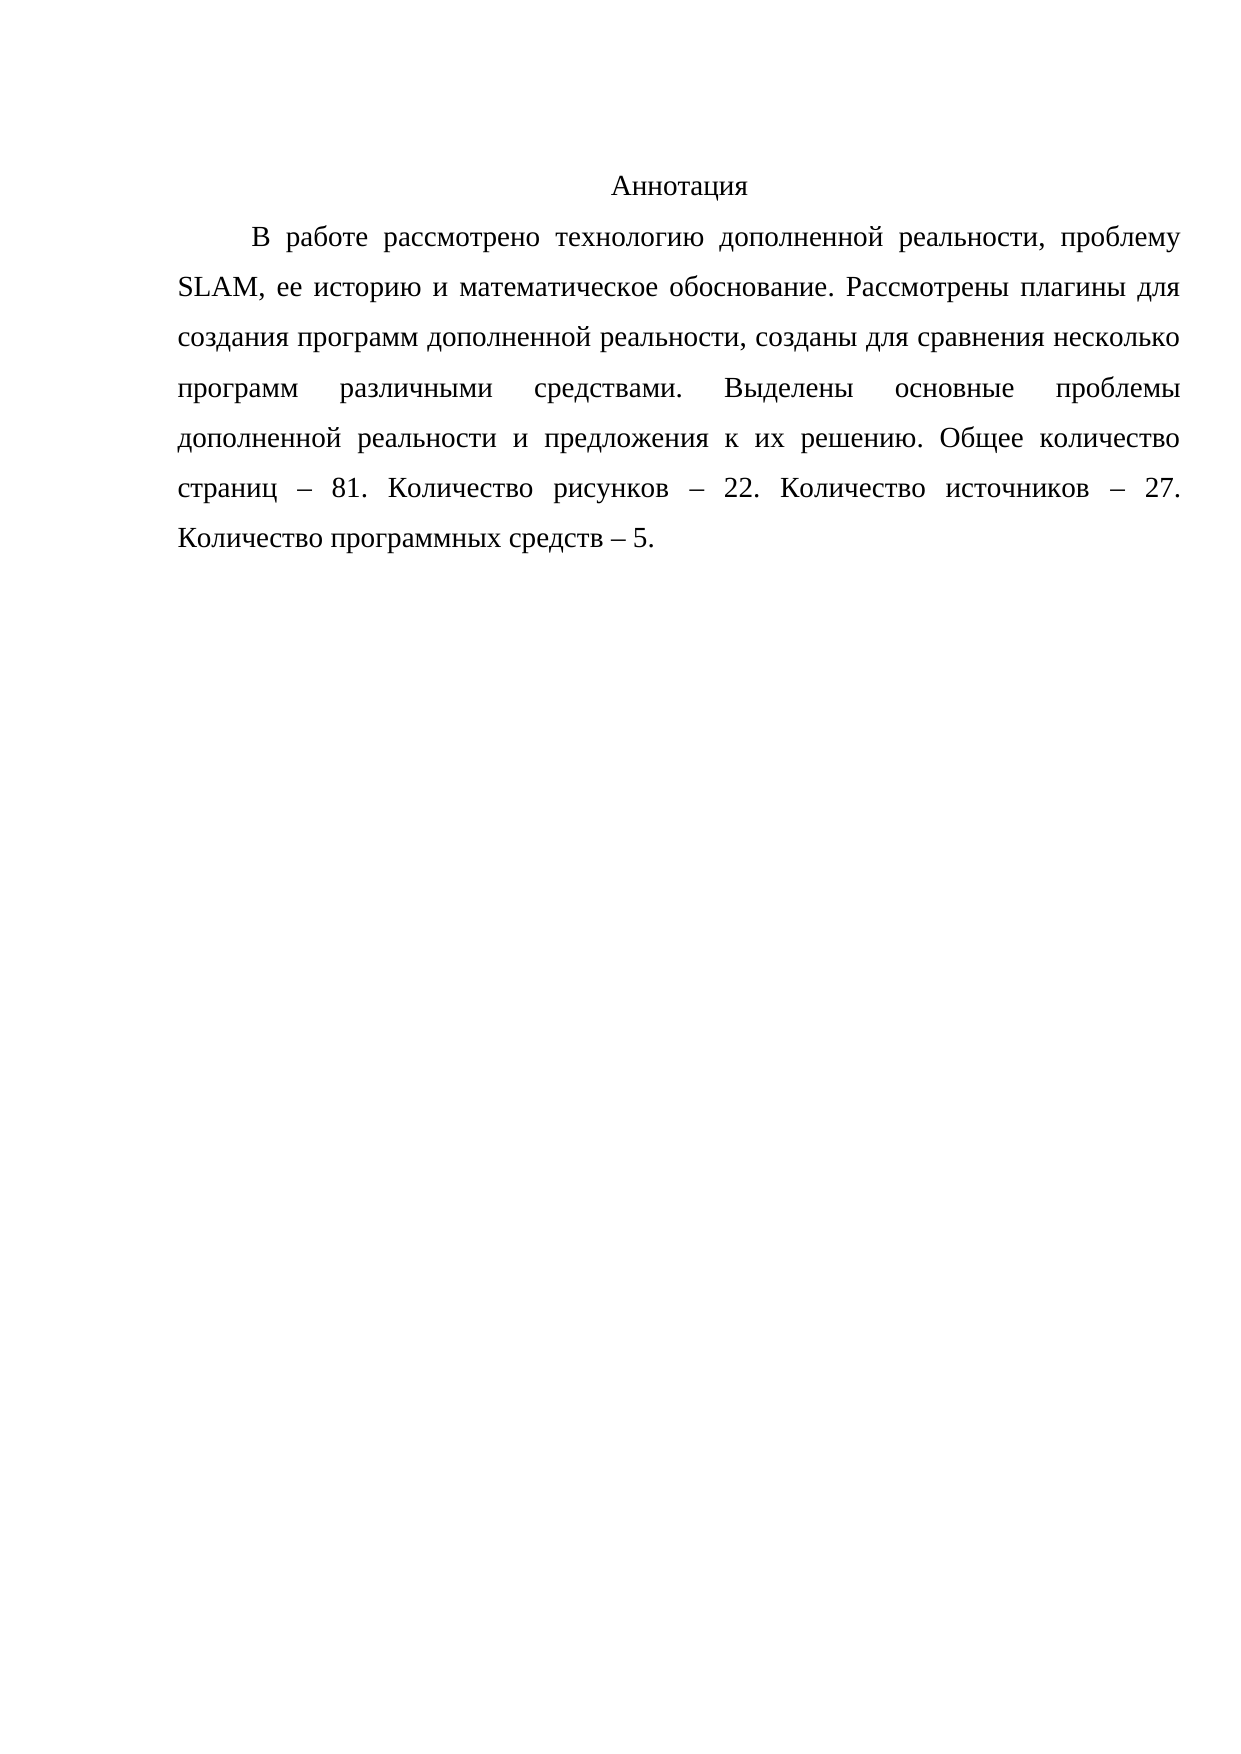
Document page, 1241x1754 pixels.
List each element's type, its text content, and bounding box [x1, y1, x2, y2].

text Аннотация [177, 168, 1181, 202]
text В работе рассмотрено технологию дополненной реальности, проблему SLAM, ее историю и математическое обоснование. Рассмотрены плагины для создания программ дополненной реальности, созданы для сравнения несколько программ различными средствами. Выделены основные проблемы дополненной реальности и предложения к их решению. Общее количество страниц – 81. Количество рисунков – 22. Количество источников – 27. Количество программных средств – 5. [177, 219, 1181, 554]
